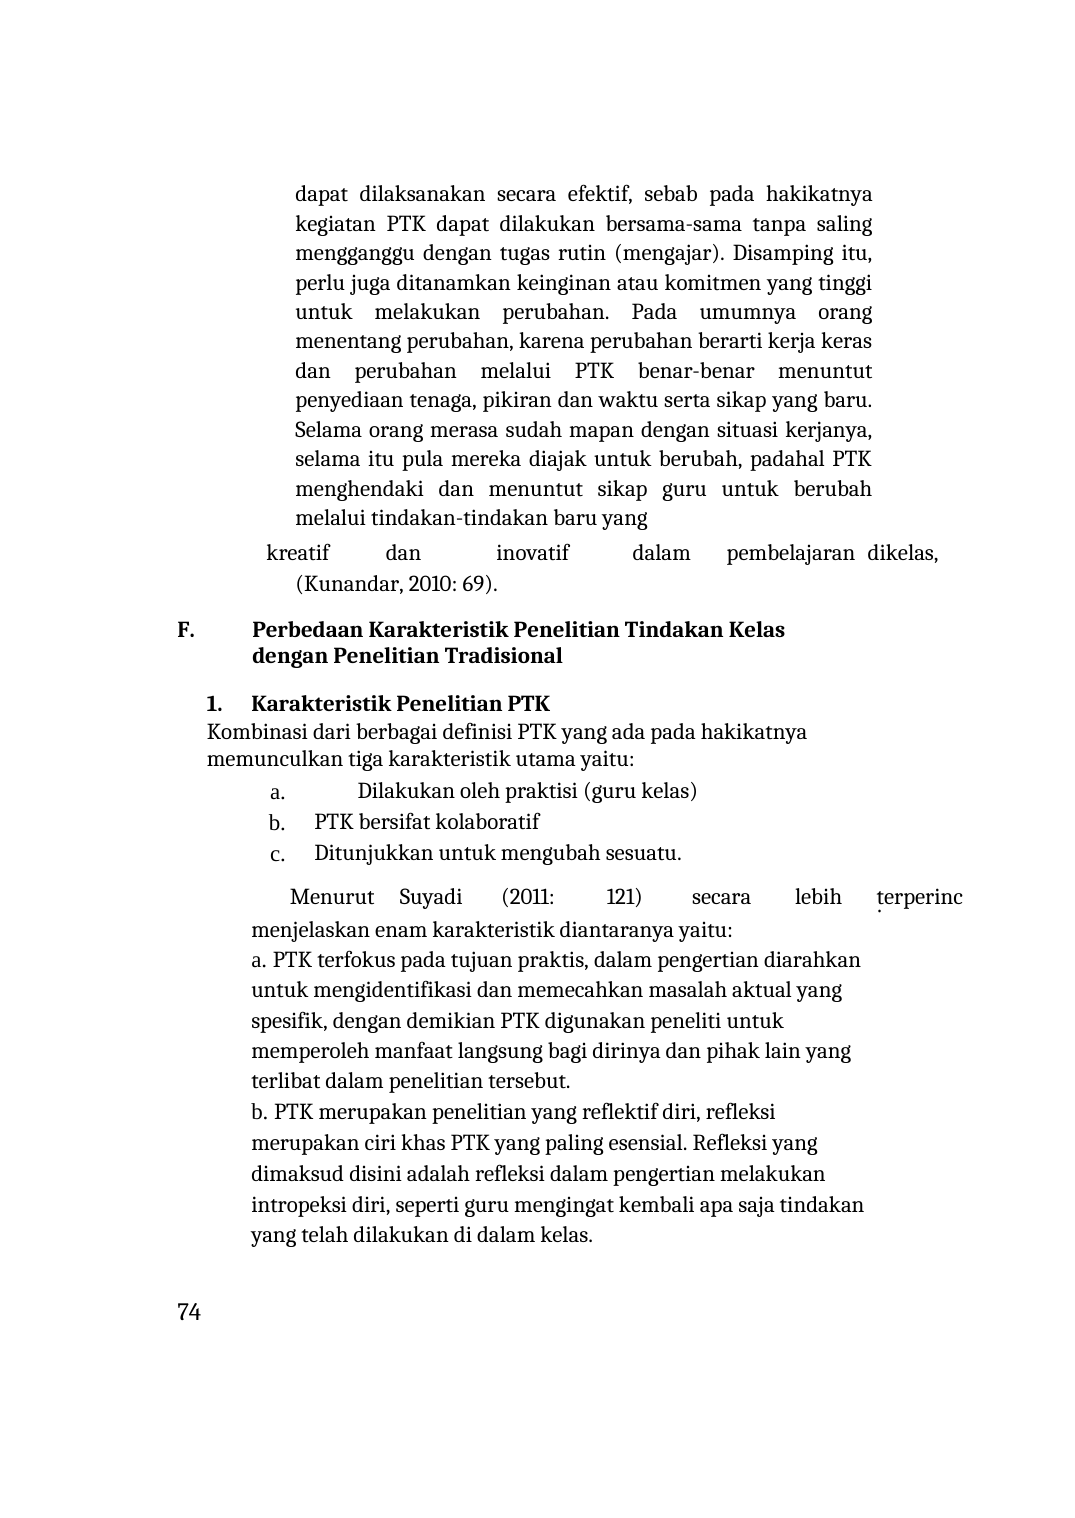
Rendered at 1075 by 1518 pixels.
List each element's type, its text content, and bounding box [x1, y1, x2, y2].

text 74 [177, 1301, 925, 1325]
text dapat dilaksanakan secara efektif, sebab pada hakikatnya kegiatan PTK dapat dilakukan bersama-sama tanpa saling mengganggu dengan tugas rutin (mengajar). Disamping itu, perlu juga ditanamkan keinginan atau komitmen yang tinggi untuk melakukan perubahan. Pada umumnya orang menentang perubahan, karena perubahan berarti kerja keras dan perubahan melalui PTK benar-benar menuntut penyediaan tenaga, pikiran dan waktu serta sikap yang baru. Selama orang merasa sudah mapan dengan situasi kerjanya, selama itu pula mereka diajak untuk berubah, padahal PTK menghendaki dan menuntut sikap guru untuk berubah melalui tindakan-tindakan baru yang [295, 181, 873, 531]
text F. Perbedaan Karakteristik Penelitian Tindakan Kelas dengan Penelitian Tradisional [177, 616, 880, 669]
text menjelaskan enam karakteristik diantaranya yaitu: a. PTK terfokus pada tujuan praktis, dalam pengertian diarahkan untuk mengidentifikasi dan memecahkan masalah aktual yang spesifik, dengan demikian PTK digunakan peneliti untuk memperoleh manfaat langsung bagi dirinya dan pihak lain yang terlibat dalam penelitian tersebut. [251, 913, 880, 1094]
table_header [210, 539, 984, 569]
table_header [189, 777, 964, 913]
text 1. Karakteristik Penelitian PTK Kombinasi dari berbagai definisi PTK yang ada pada hakikatnya memunculkan tiga karakteristik utama yaitu: [207, 691, 880, 772]
text (Kunandar, 2010: 69). [295, 573, 925, 596]
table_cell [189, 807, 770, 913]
text b. PTK merupakan penelitian yang reflektif diri, refleksi merupakan ciri khas PTK yang paling esensial. Refleksi yang dimaksud disini adalah refleksi dalam pengertian melakukan intropeksi diri, seperti guru mengingat kembali apa saja tindakan yang telah dilakukan di dalam kelas. [251, 1095, 880, 1249]
